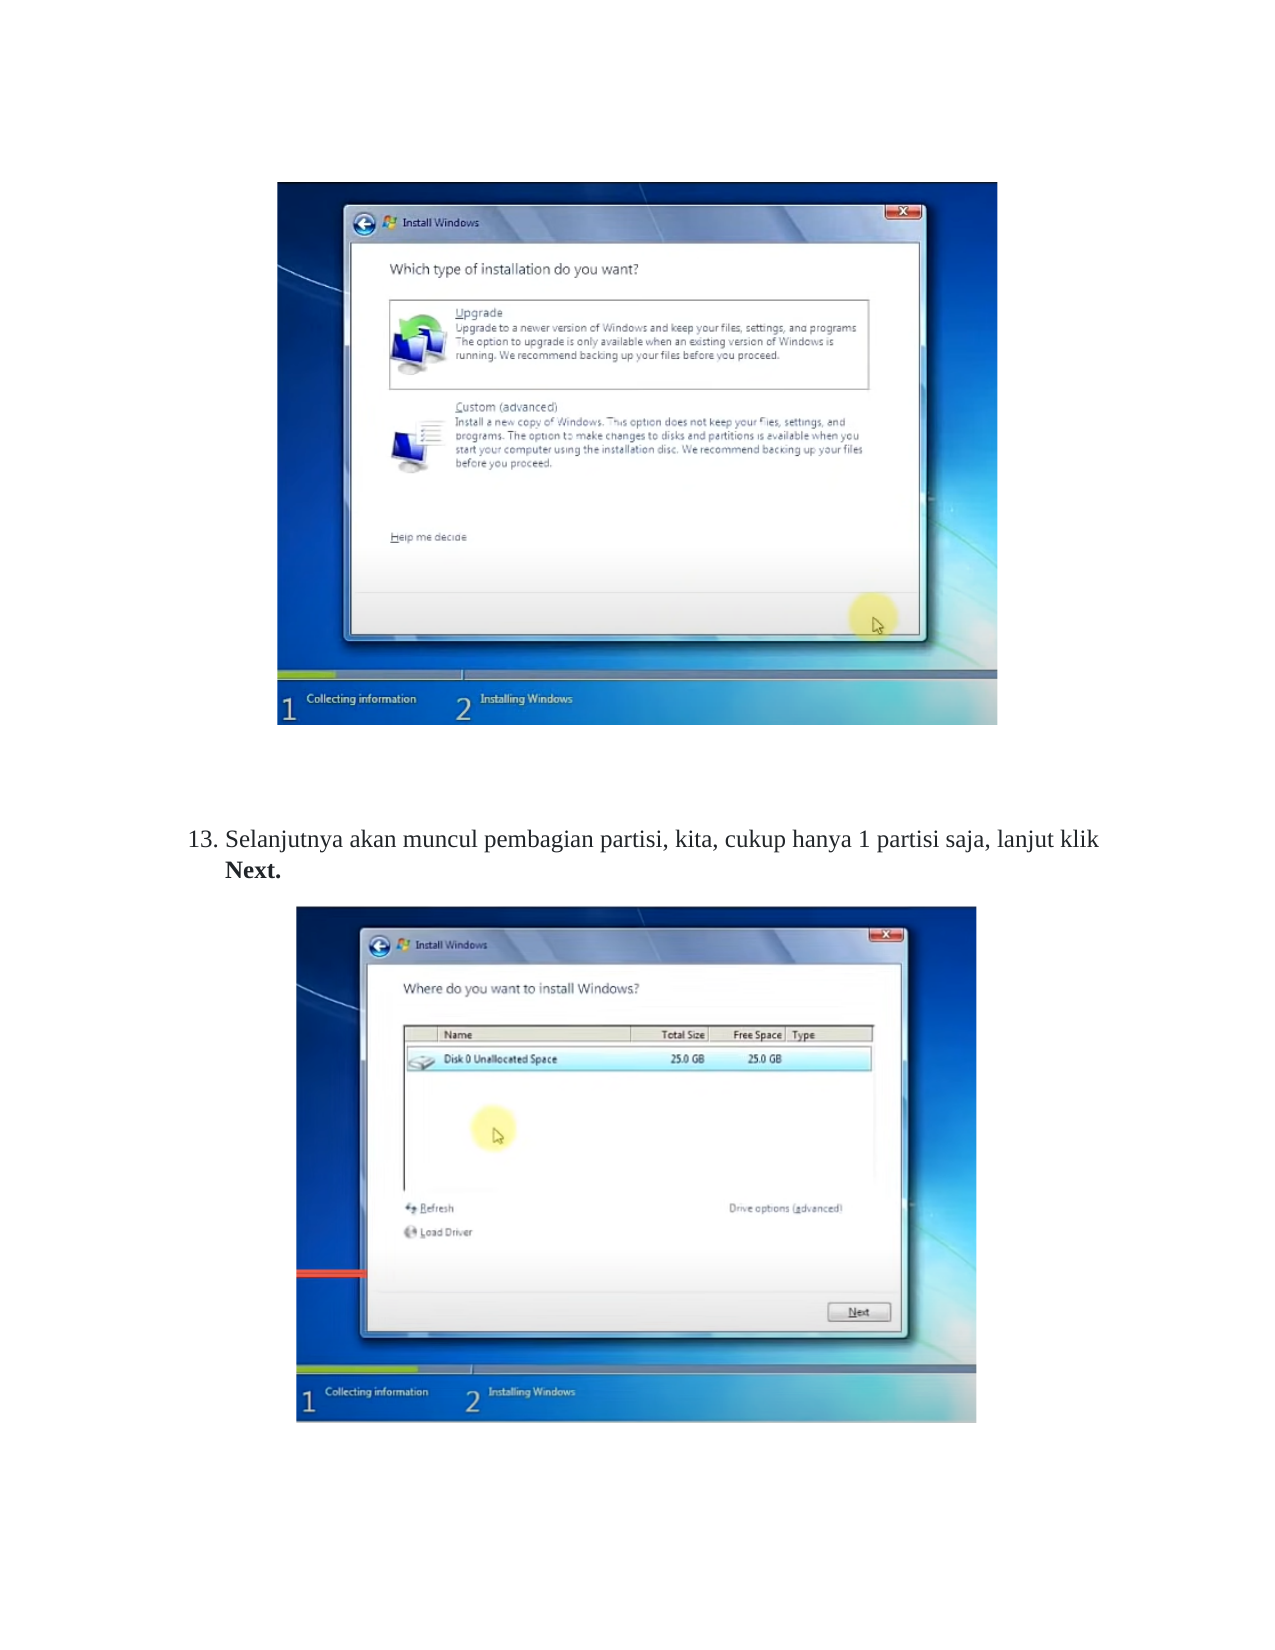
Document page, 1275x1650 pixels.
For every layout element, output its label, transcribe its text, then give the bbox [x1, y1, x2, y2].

picture [294, 905, 975, 1421]
list Selanjutnya akan muncul pembagian partisi, kita, cukup hanya 1 partisi saja, lanjut klik Next. [187, 824, 1125, 884]
picture [275, 182, 997, 723]
